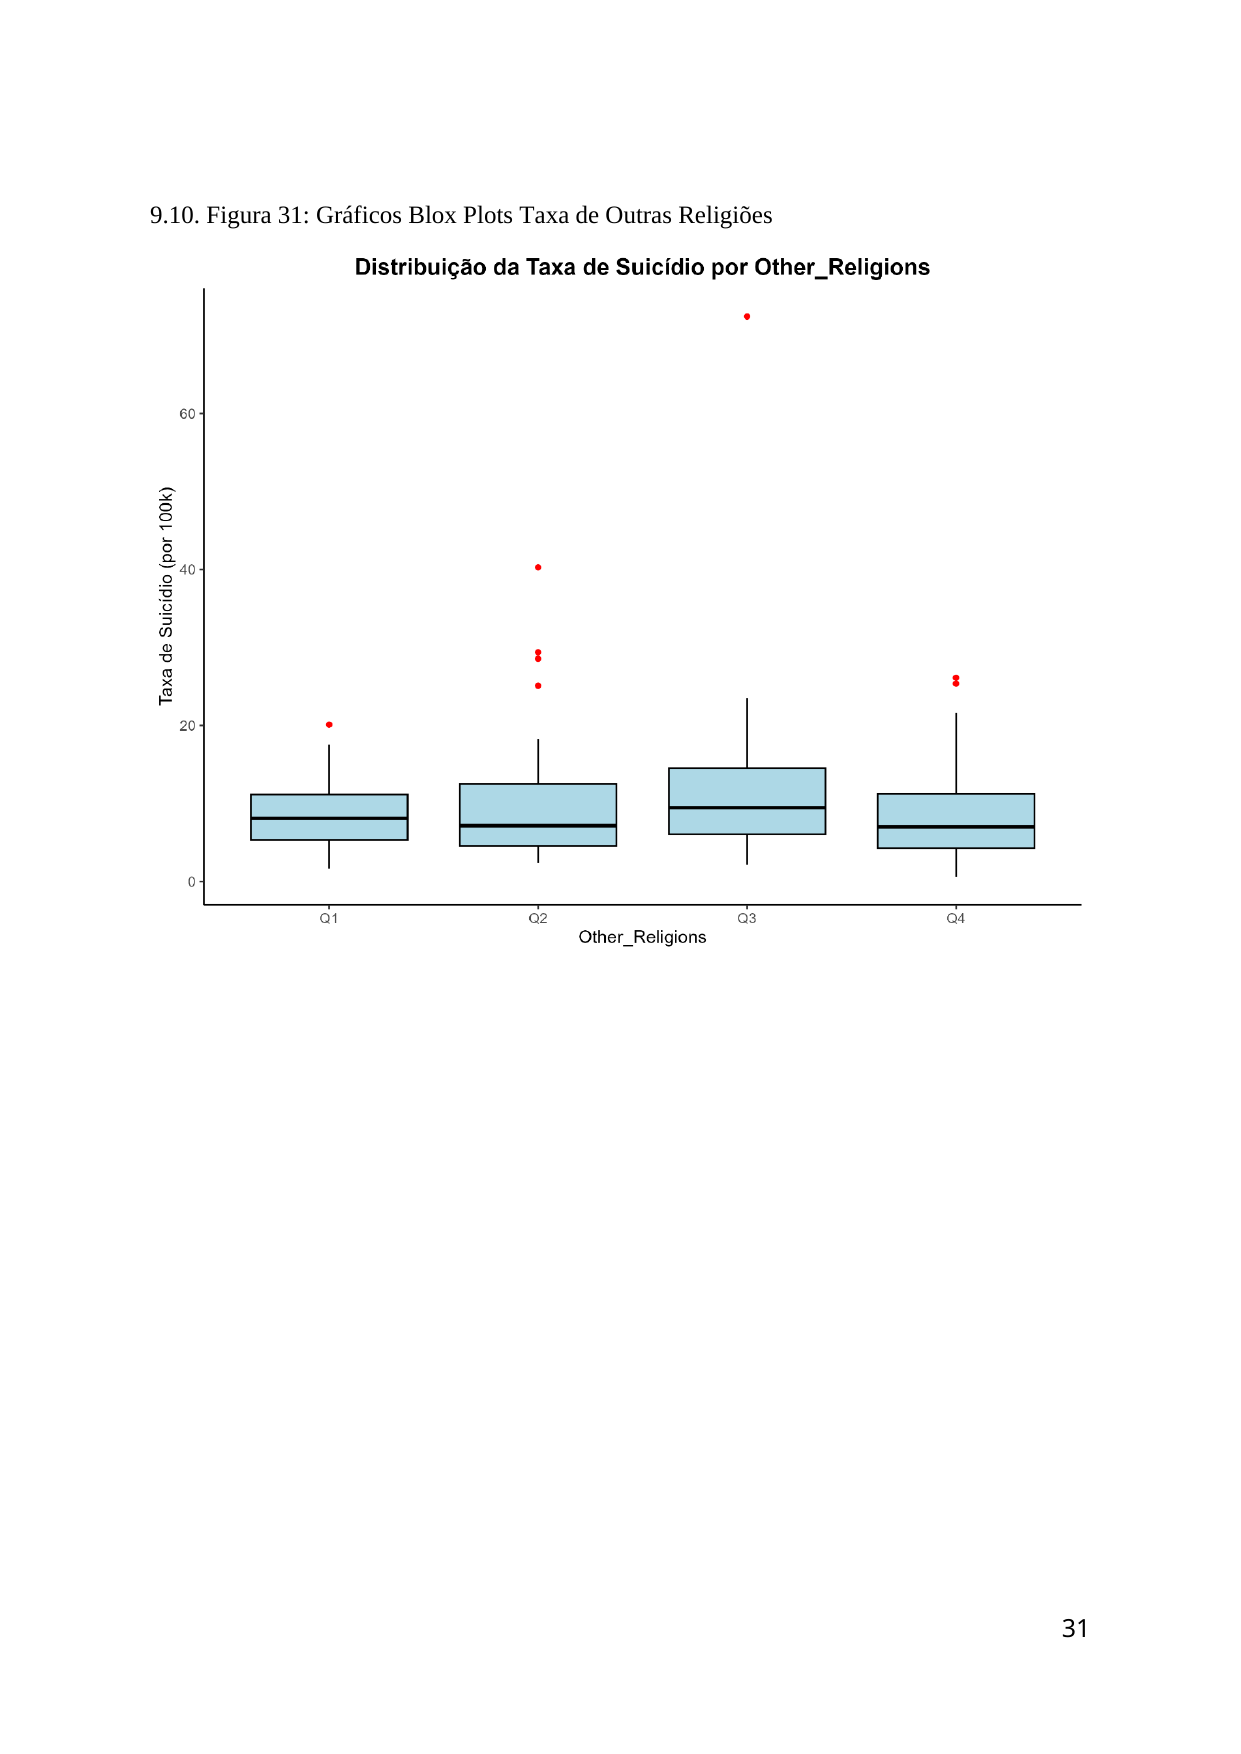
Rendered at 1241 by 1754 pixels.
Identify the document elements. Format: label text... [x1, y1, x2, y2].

text 9.10. Figura 31: Gráficos Blox Plots Taxa de Outras Religiões [150, 200, 1090, 229]
picture [150, 250, 1089, 955]
